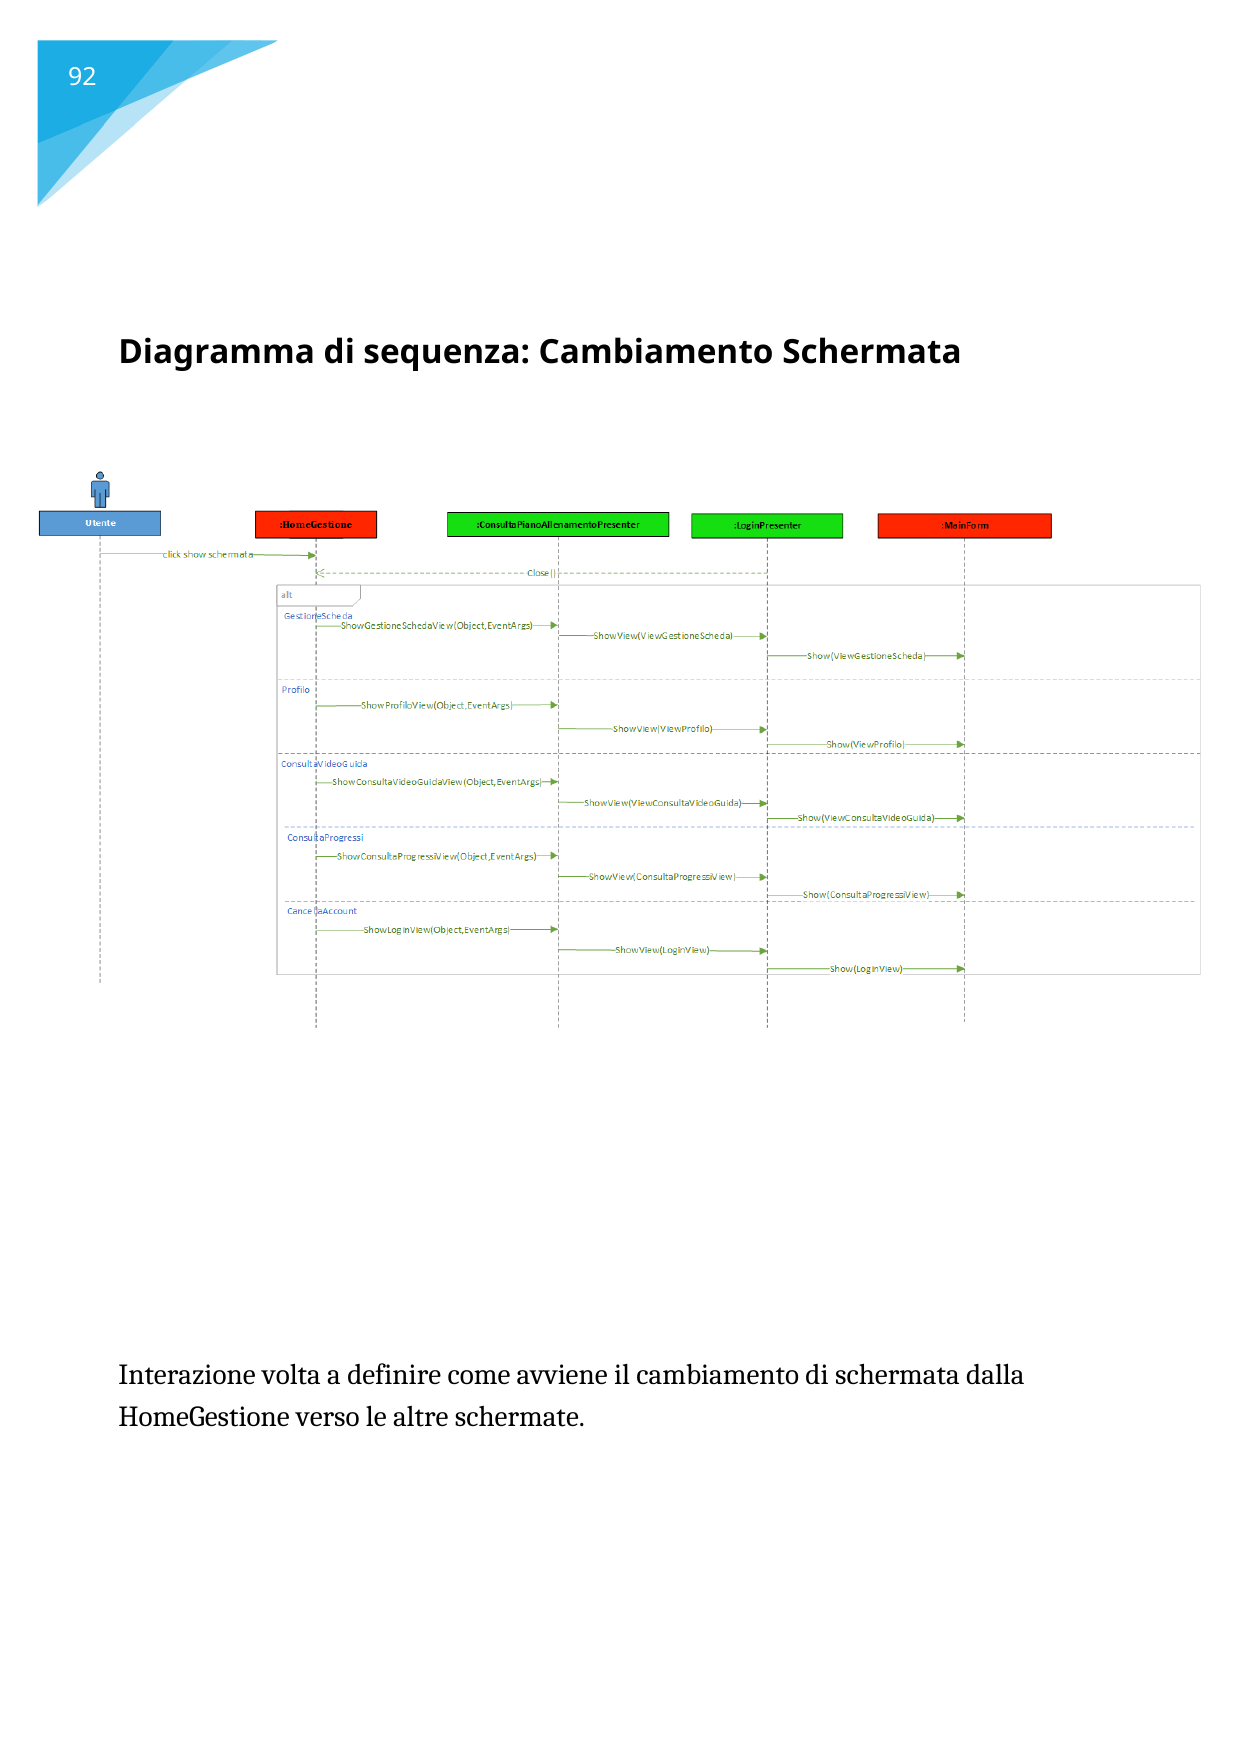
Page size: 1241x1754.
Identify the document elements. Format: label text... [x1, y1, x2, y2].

text Diagramma di sequenza: Cambiamento Schermata [118, 328, 1122, 373]
picture [38, 471, 1201, 1028]
text Interazione volta a definire come avviene il cambiamento di schermata dalla HomeGestione verso le altre schermate. [118, 1358, 1122, 1434]
picture [37, 40, 279, 209]
